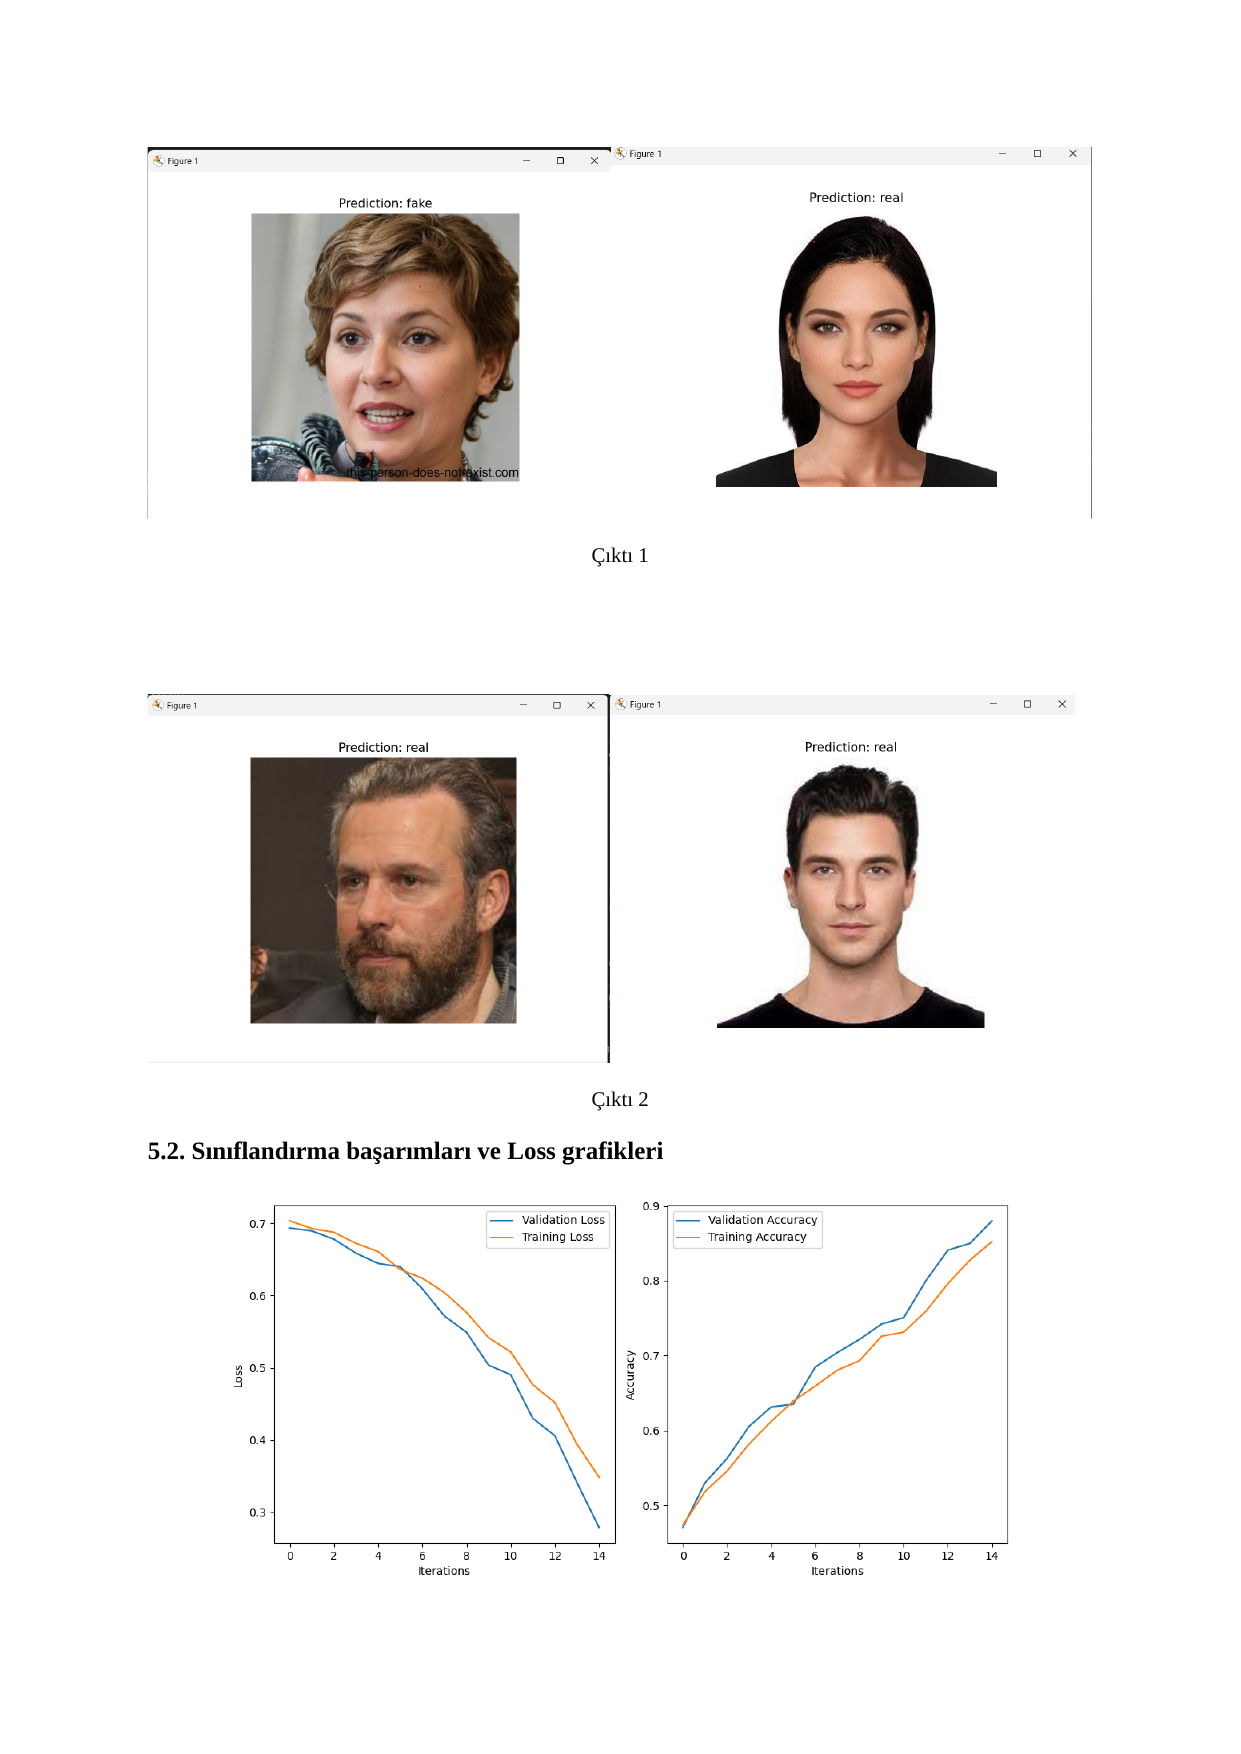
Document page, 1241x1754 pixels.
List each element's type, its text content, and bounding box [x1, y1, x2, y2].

picture [147, 147, 1092, 519]
picture [147, 694, 1075, 1063]
picture [221, 1189, 1019, 1589]
text 5.2. Sınıflandırma başarımları ve Loss grafikleri [148, 1136, 1093, 1164]
text Çıktı 1 [148, 543, 1093, 567]
text Çıktı 2 [148, 1087, 1093, 1111]
